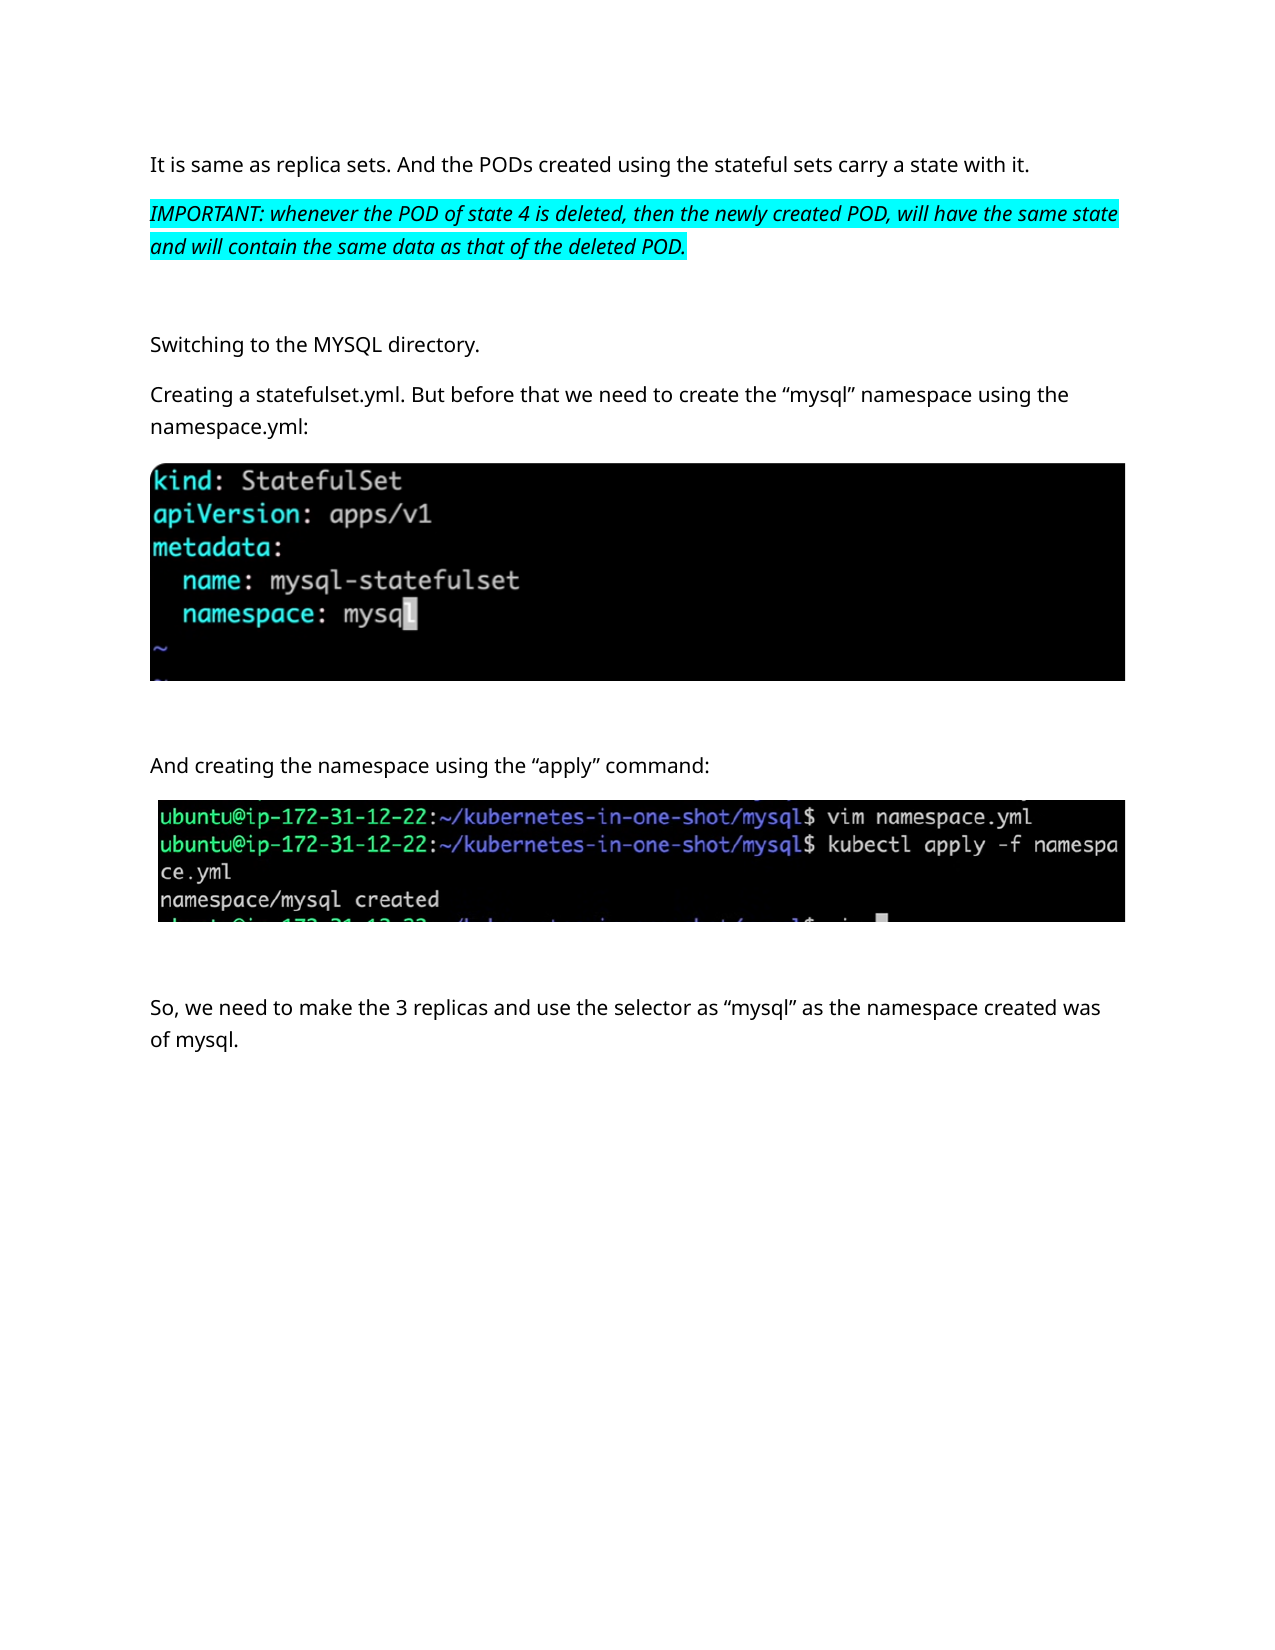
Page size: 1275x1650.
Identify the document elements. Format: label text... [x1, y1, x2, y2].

text It is same as replica sets. And the PODs created using the stateful sets carry a state with it. [150, 150, 1125, 178]
picture [150, 461, 1125, 681]
text So, we need to make the 3 replicas and use the selector as “mysql” as the namespace created was of mysql. [150, 993, 1125, 1054]
text IMPORTANT: whenever the POD of state 4 is deleted, then the newly created POD, will have the same state and will contain the same data as that of the deleted POD. [150, 199, 1125, 260]
text Switching to the MYSQL directory. [150, 330, 1125, 359]
picture [150, 800, 1125, 922]
text And creating the namespace using the “apply” command: [150, 752, 1125, 780]
text Creating a statefulset.yml. But before that we need to create the “mysql” namespace using the namespace.yml: [150, 380, 1125, 441]
